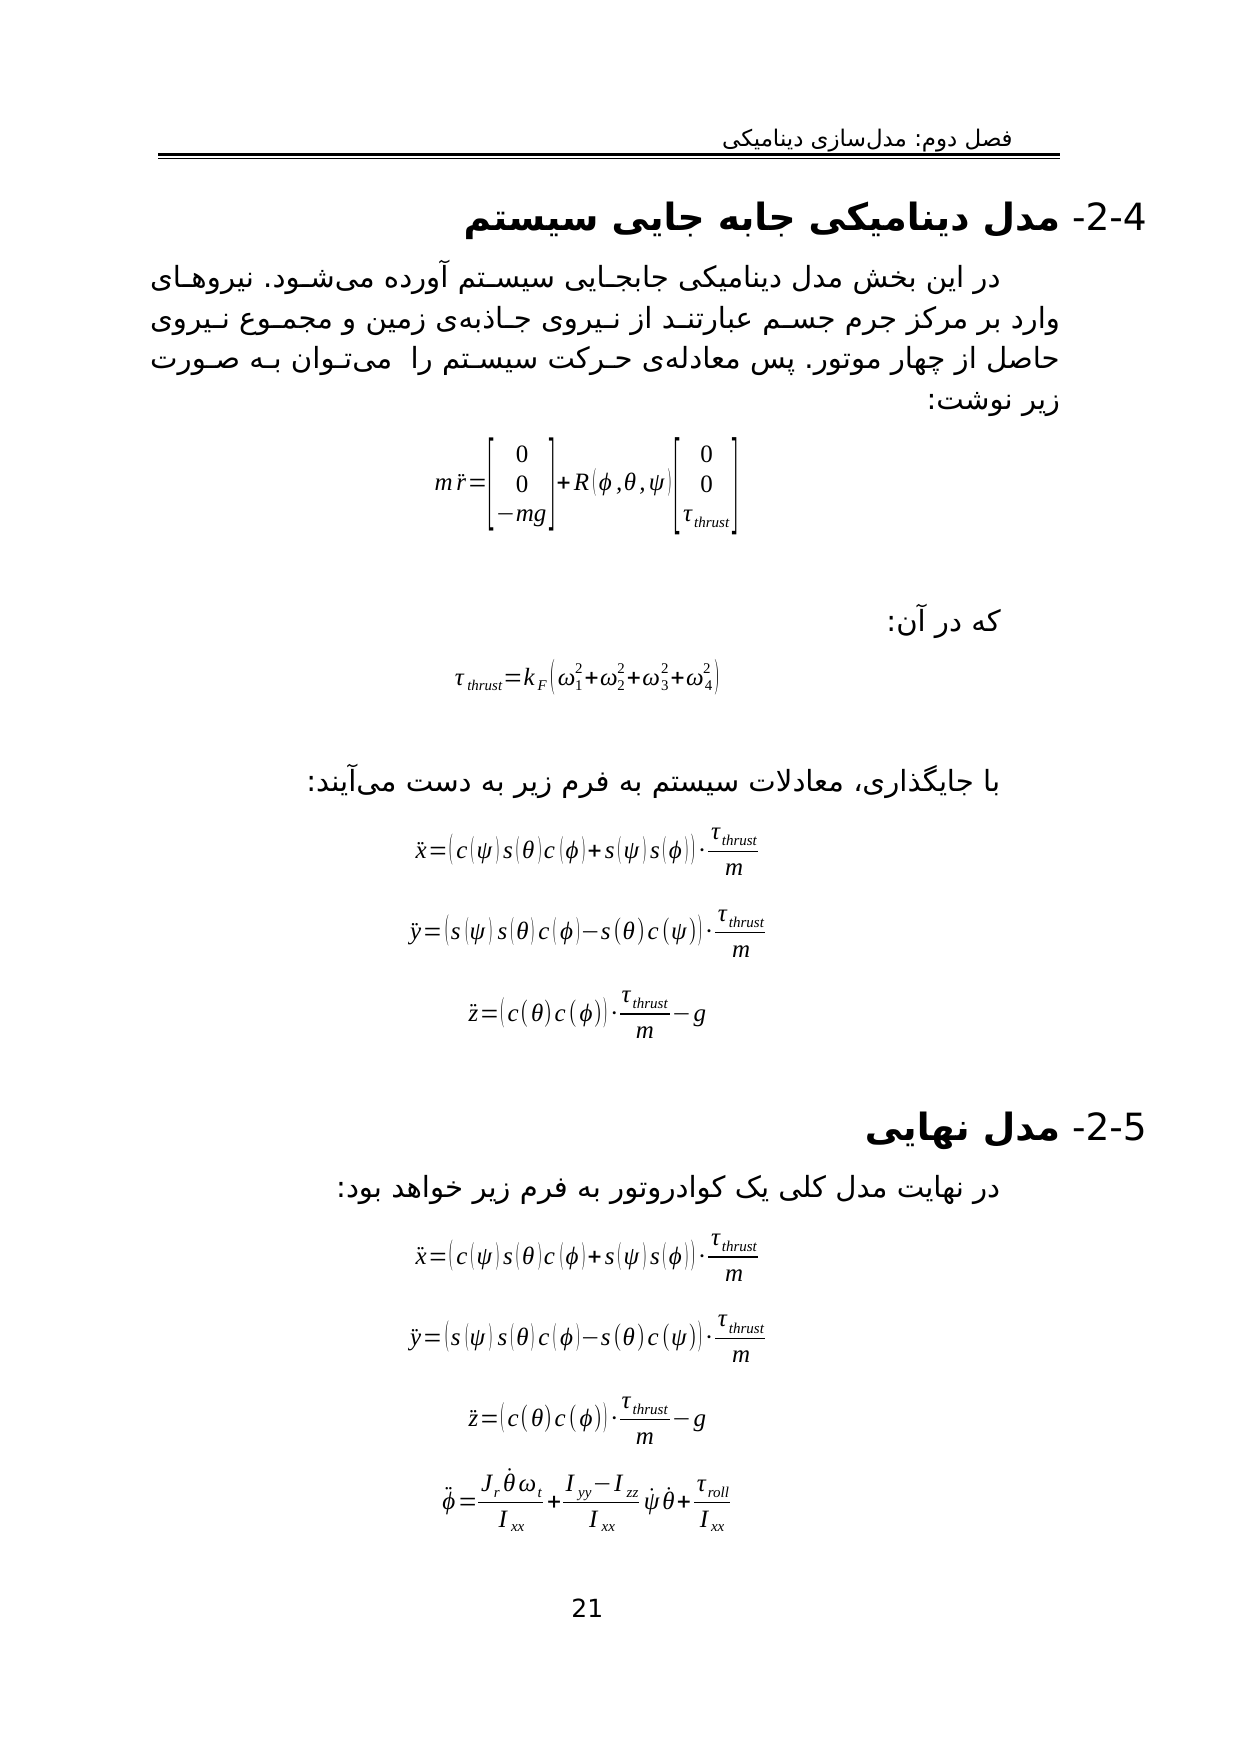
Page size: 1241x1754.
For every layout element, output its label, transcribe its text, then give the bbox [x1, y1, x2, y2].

text در نهایت مدل کلی یک کوادروتور به فرم زیر خواهد بود: [150, 1170, 1060, 1204]
text در این بخش مدل دینامیکی جابجایی سیستم آورده می‌شود. نیروهای وارد بر مرکز جرم جسم عبارتند از نیروی جاذبه‌ی زمین و مجموع نیروی حاصل از چهار موتور. پس معادله‌ی حرکت سیستم را می‌توان به صورت زیر نوشت: [150, 260, 1060, 417]
subtitle مدل دینامیکی جابه جایی سیستم [150, 196, 1060, 239]
subtitle مدل نهایی [150, 1106, 1060, 1149]
text با جایگذاری، معادلات سیستم به فرم زیر به دست می‌آیند: [150, 764, 1060, 798]
text که در آن: [150, 604, 1060, 638]
